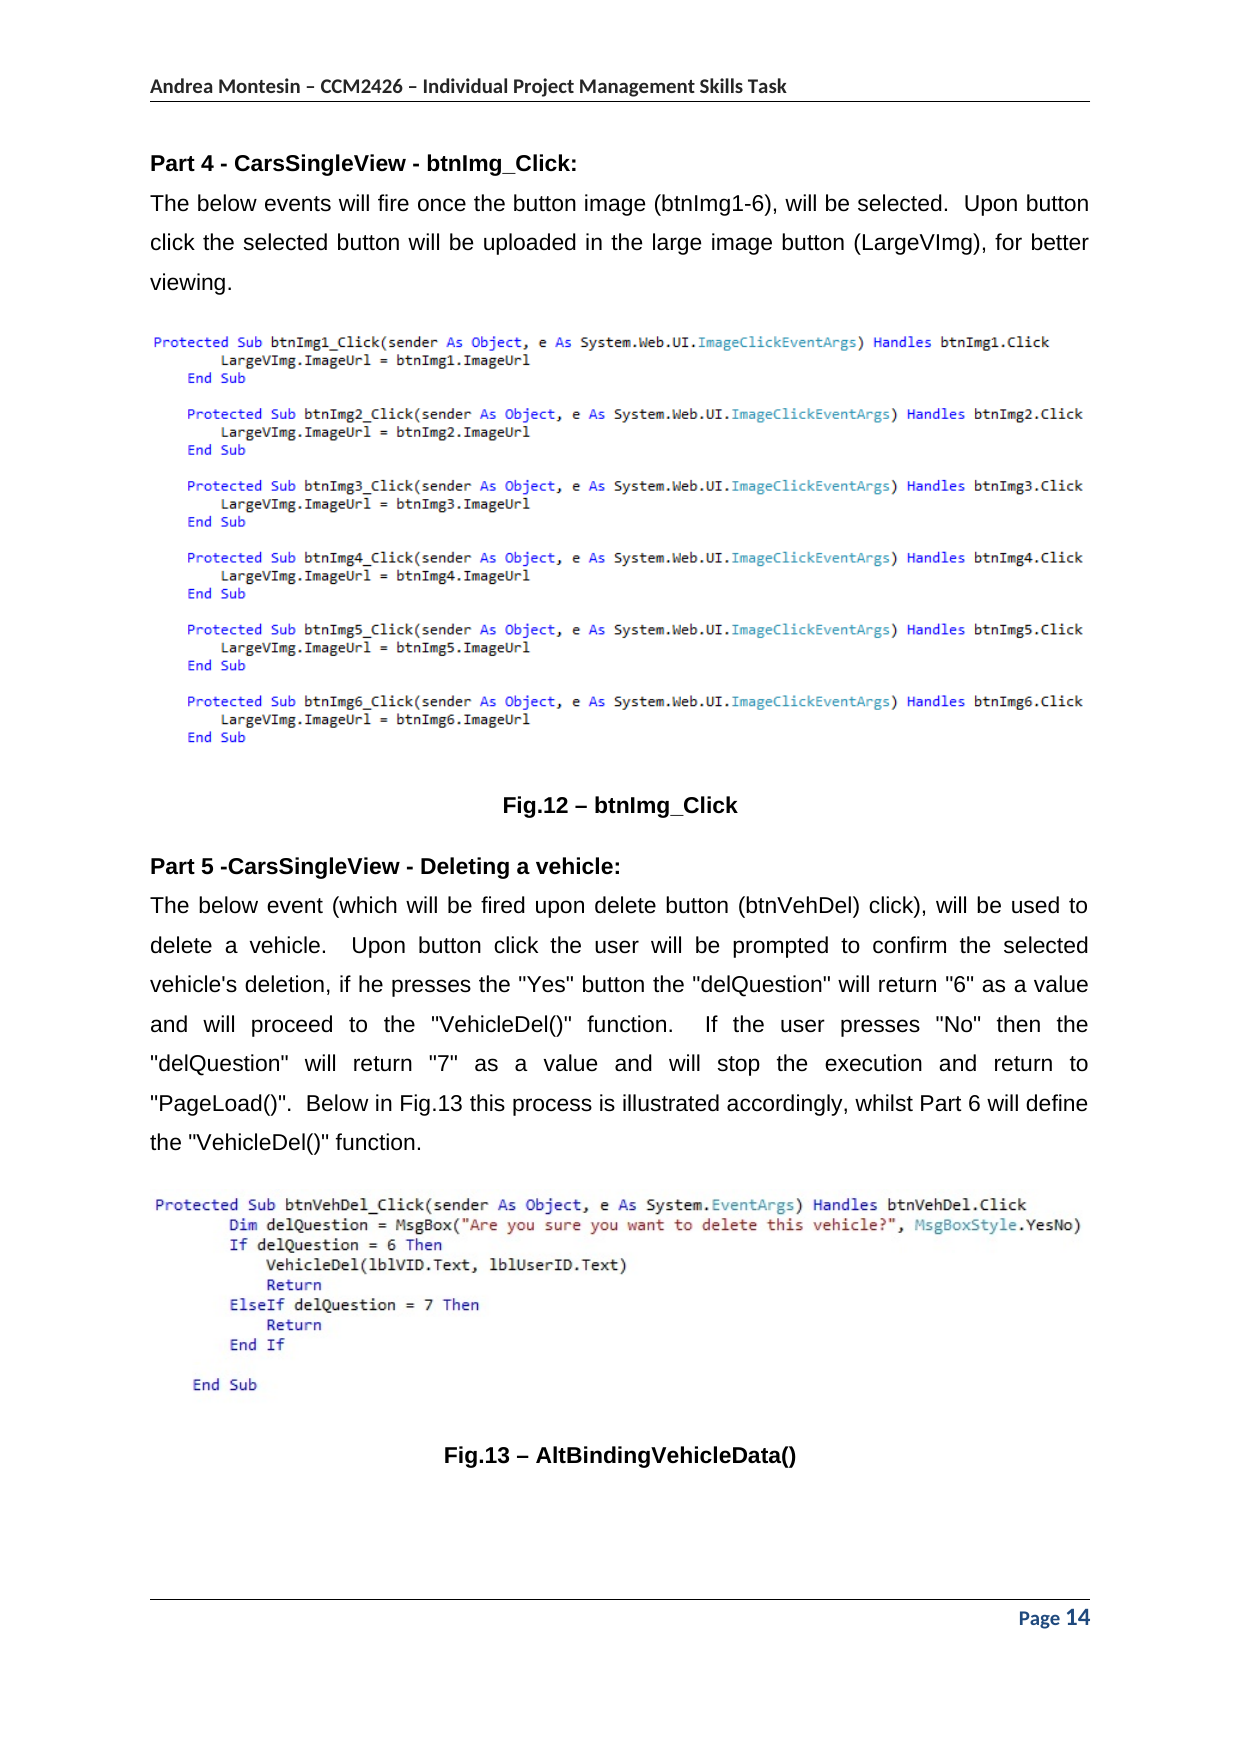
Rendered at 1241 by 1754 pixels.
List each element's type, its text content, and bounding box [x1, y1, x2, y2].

picture [150, 328, 1089, 759]
text Fig.13 – AltBindingVehicleData() [150, 1442, 1090, 1468]
picture [150, 1189, 1089, 1409]
subtitle Part 4 - CarsSingleView - btnImg_Click: [150, 150, 1090, 176]
text Fig.12 – btnImg_Click [150, 792, 1090, 819]
subtitle Part 5 -CarsSingleView - Deleting a vehicle: [150, 853, 1090, 879]
text The below event (which will be fired upon delete button (btnVehDel) click), will be used to delete a vehicle. Upon button click the user will be prompted to confirm the selected vehicle's deletion, if he presses the "Yes" button the "delQuestion" will return "6" as a value and will proceed to the "VehicleDel()" function. If the user presses "No" then the "delQuestion" will return "7" as a value and will stop the execution and return to "PageLoad()". Below in Fig.13 this process is illustrated accordingly, whilst Part 6 will define the "VehicleDel()" function. [150, 892, 1090, 1155]
text The below events will fire once the button image (btnImg1-6), will be selected. Upon button click the selected button will be uploaded in the large image button (LargeVImg), for better viewing. [150, 189, 1090, 295]
